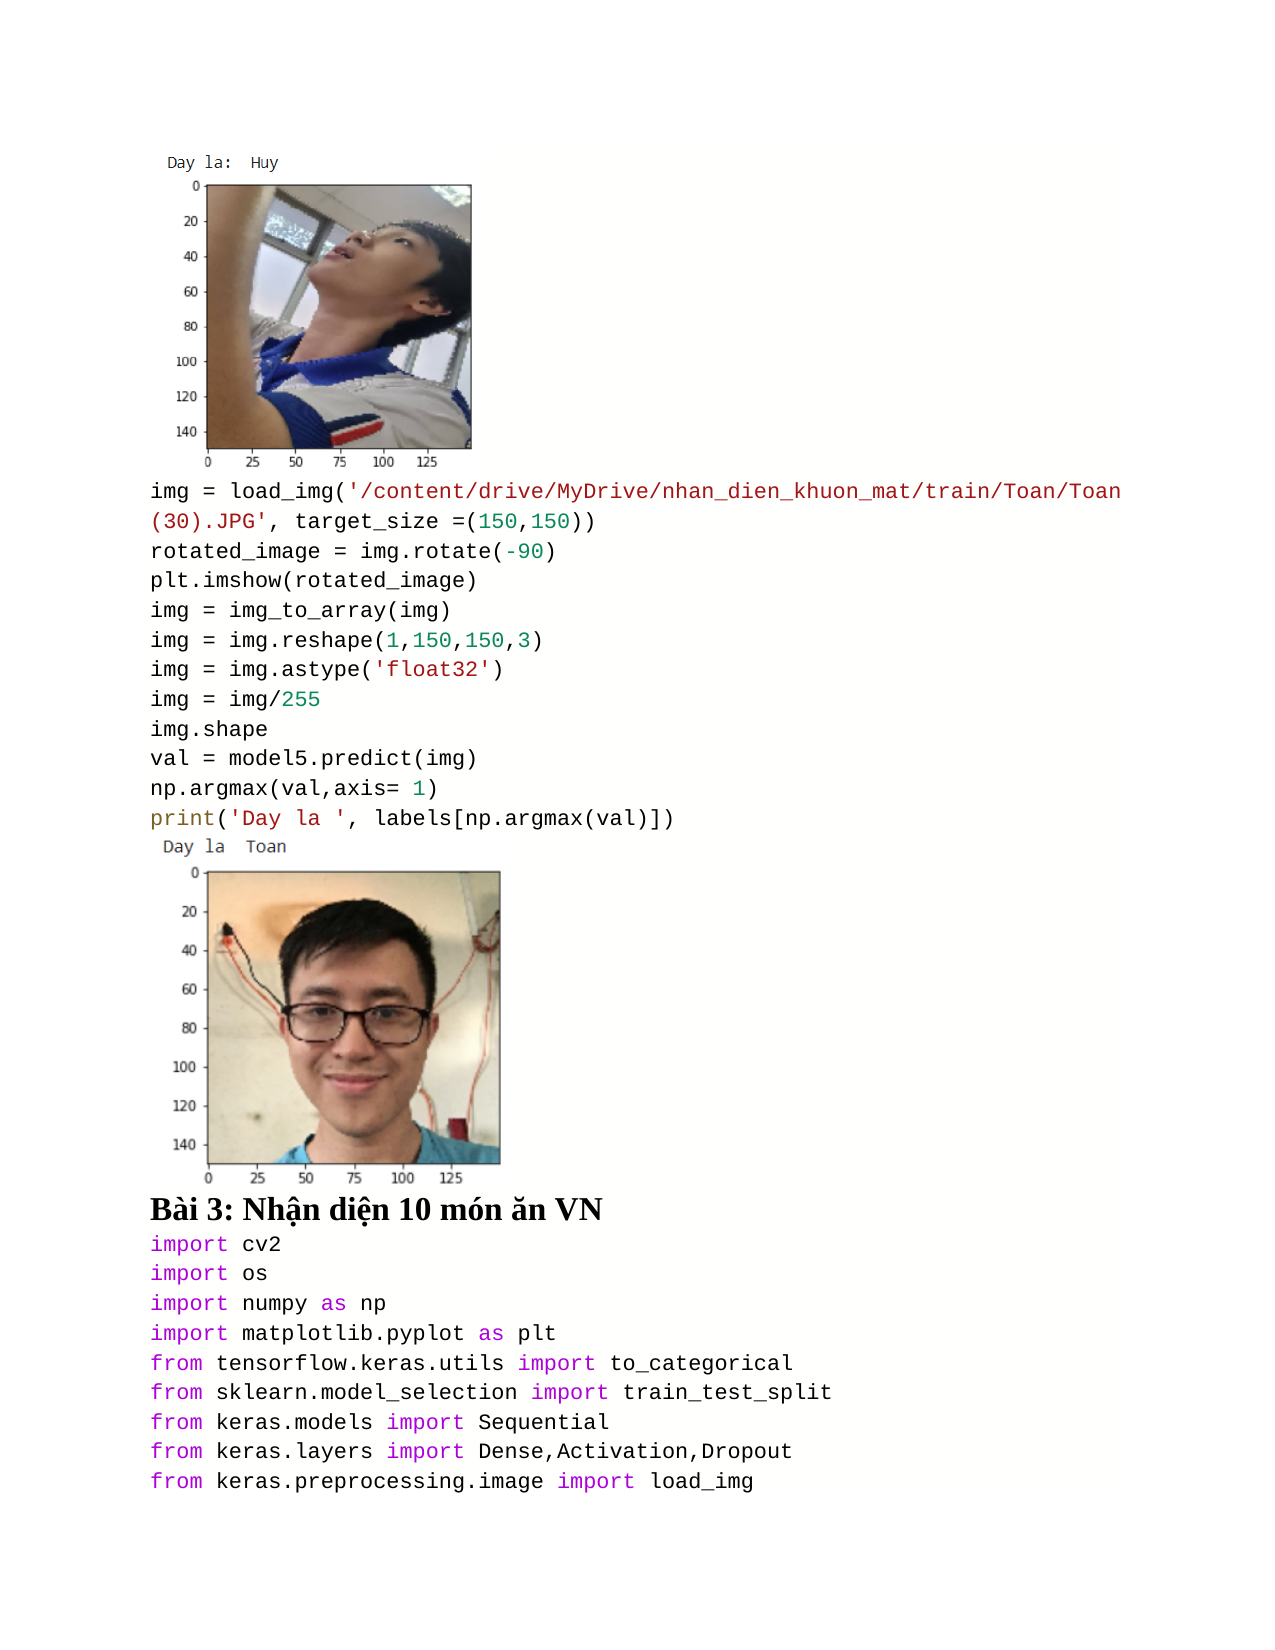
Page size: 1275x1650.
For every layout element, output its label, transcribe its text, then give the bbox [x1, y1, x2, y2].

picture [150, 831, 519, 1190]
picture [150, 150, 486, 476]
text from tensorflow.keras.utils import to_categorical [150, 1347, 1125, 1376]
text from keras.models import Sequential [150, 1406, 1125, 1436]
text img = load_img('/content/drive/MyDrive/nhan_dien_khuon_mat/train/Toan/Toan (30).JPG', target_size =(150,150)) [150, 476, 1125, 535]
text print('Day la ', labels[np.argmax(val)]) [150, 802, 1125, 832]
text np.argmax(val,axis= 1) [150, 772, 1125, 802]
text val = model5.predict(img) [150, 743, 1125, 772]
text import matplotlib.pyplot as plt [150, 1317, 1125, 1347]
text rotated_image = img.rotate(-90) [150, 535, 1125, 564]
text from sklearn.model_selection import train_test_split [150, 1376, 1125, 1406]
text plt.imshow(rotated_image) [150, 564, 1125, 594]
text img = img/255 [150, 683, 1125, 713]
text img.shape [150, 713, 1125, 743]
text from keras.layers import Dense,Activation,Dropout [150, 1436, 1125, 1466]
text import numpy as np [150, 1287, 1125, 1317]
text import os [150, 1258, 1125, 1287]
text img = img_to_array(img) [150, 594, 1125, 624]
text from keras.preprocessing.image import load_img [150, 1466, 1125, 1495]
text img = img.reshape(1,150,150,3) [150, 624, 1125, 654]
text Bài 3: Nhận diện 10 món ăn VN [150, 1190, 1125, 1228]
text import cv2 [150, 1228, 1125, 1258]
text img = img.astype('float32') [150, 654, 1125, 683]
